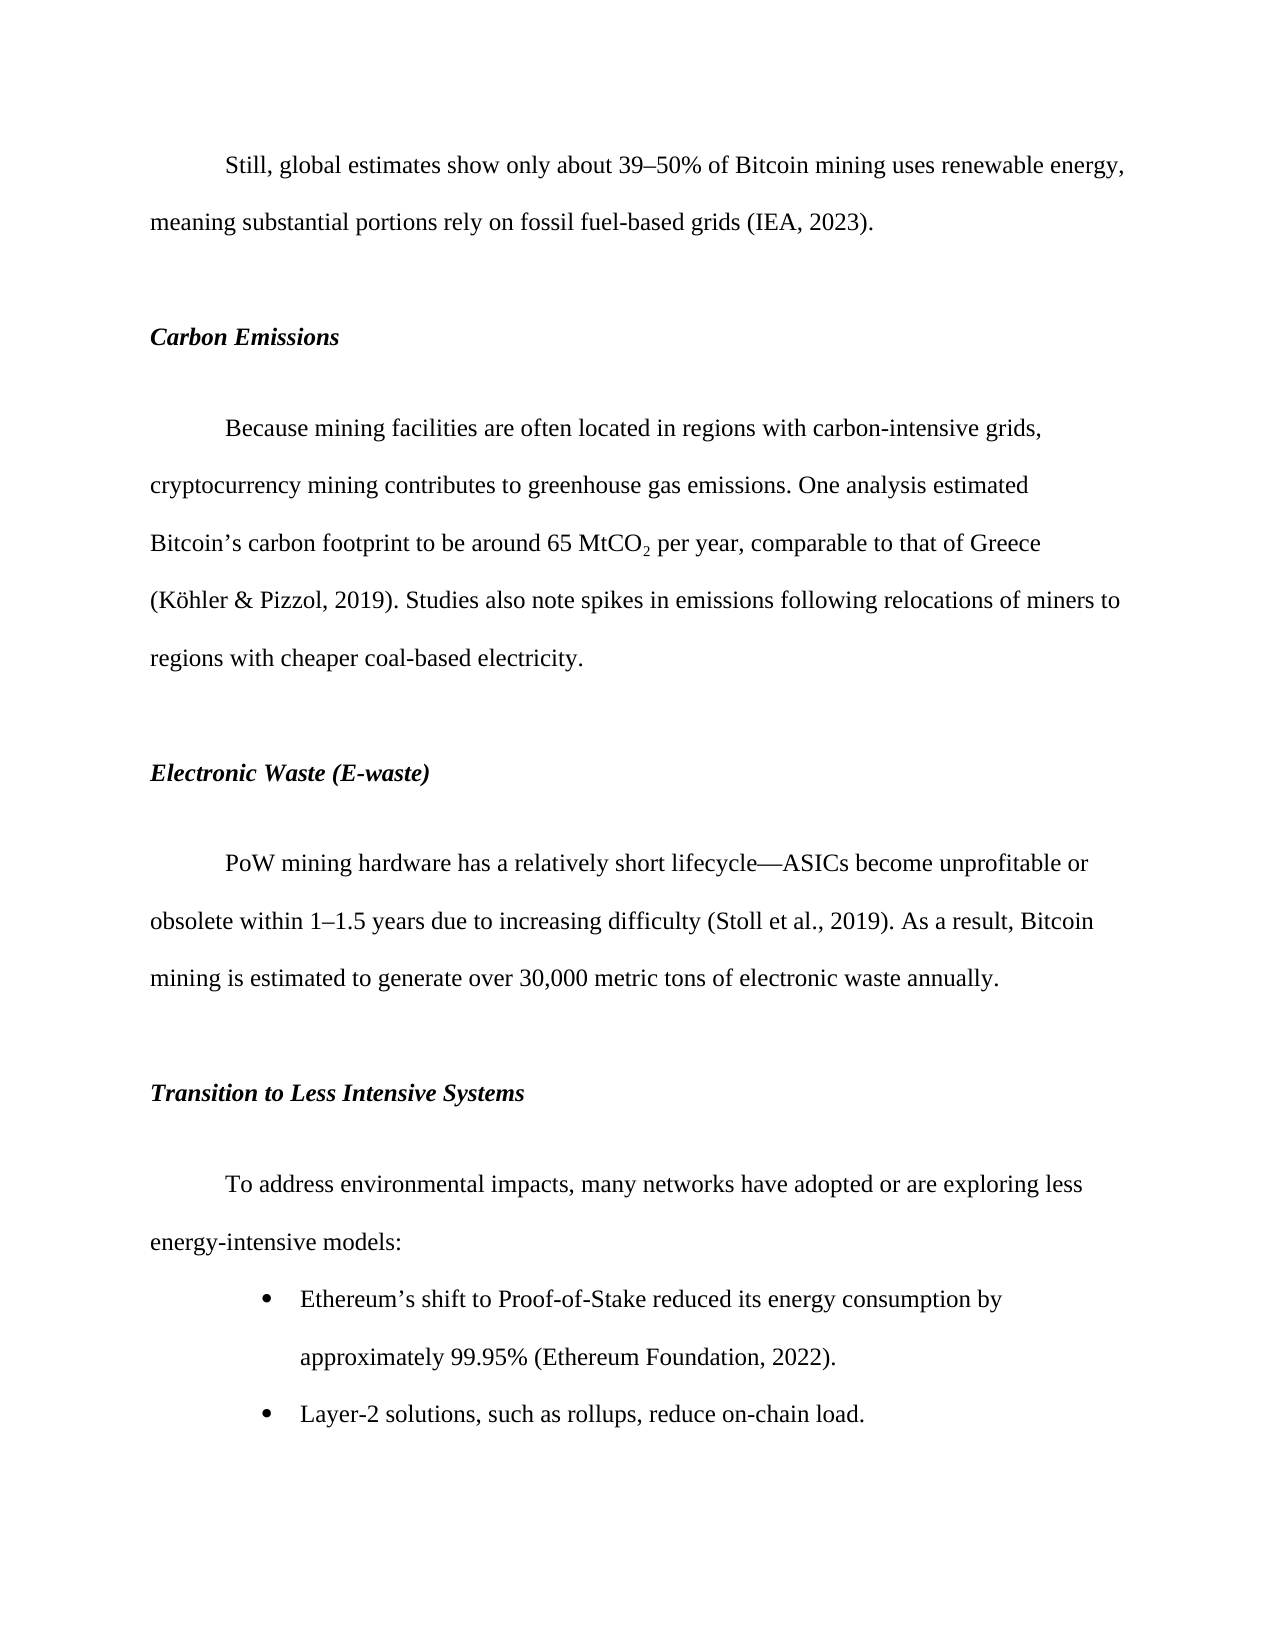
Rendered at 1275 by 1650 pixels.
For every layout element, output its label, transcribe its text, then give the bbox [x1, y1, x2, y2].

text PoW mining hardware has a relatively short lifecycle—ASICs become unprofitable or obsolete within 1–1.5 years due to increasing difficulty (Stoll et al., 2019). As a result, Bitcoin mining is estimated to generate over 30,000 metric tons of electronic waste annually. [150, 848, 1125, 992]
text Because mining facilities are often located in regions with carbon-intensive grids, cryptocurrency mining contributes to greenhouse gas emissions. One analysis estimated Bitcoin’s carbon footprint to be around 65 MtCO₂ per year, comparable to that of Greece (Köhler & Pizzol, 2019). Studies also note spikes in emissions following relocations of miners to regions with cheaper coal-based electricity. [150, 413, 1125, 672]
list Ethereum’s shift to Proof-of-Stake reduced its energy consumption by approximately 99.95% (Ethereum Foundation, 2022). [262, 1284, 1125, 1370]
list Layer-2 solutions, such as rollups, reduce on-chain load. [262, 1399, 1125, 1428]
subtitle Electronic Waste (E-waste) [150, 758, 1125, 787]
subtitle Carbon Emissions [150, 322, 1125, 351]
subtitle Transition to Less Intensive Systems [150, 1078, 1125, 1107]
text Still, global estimates show only about 39–50% of Bitcoin mining uses renewable energy, meaning substantial portions rely on fossil fuel-based grids (IEA, 2023). [150, 150, 1125, 236]
text To address environmental impacts, many networks have adopted or are exploring less energy-intensive models: [150, 1169, 1125, 1255]
